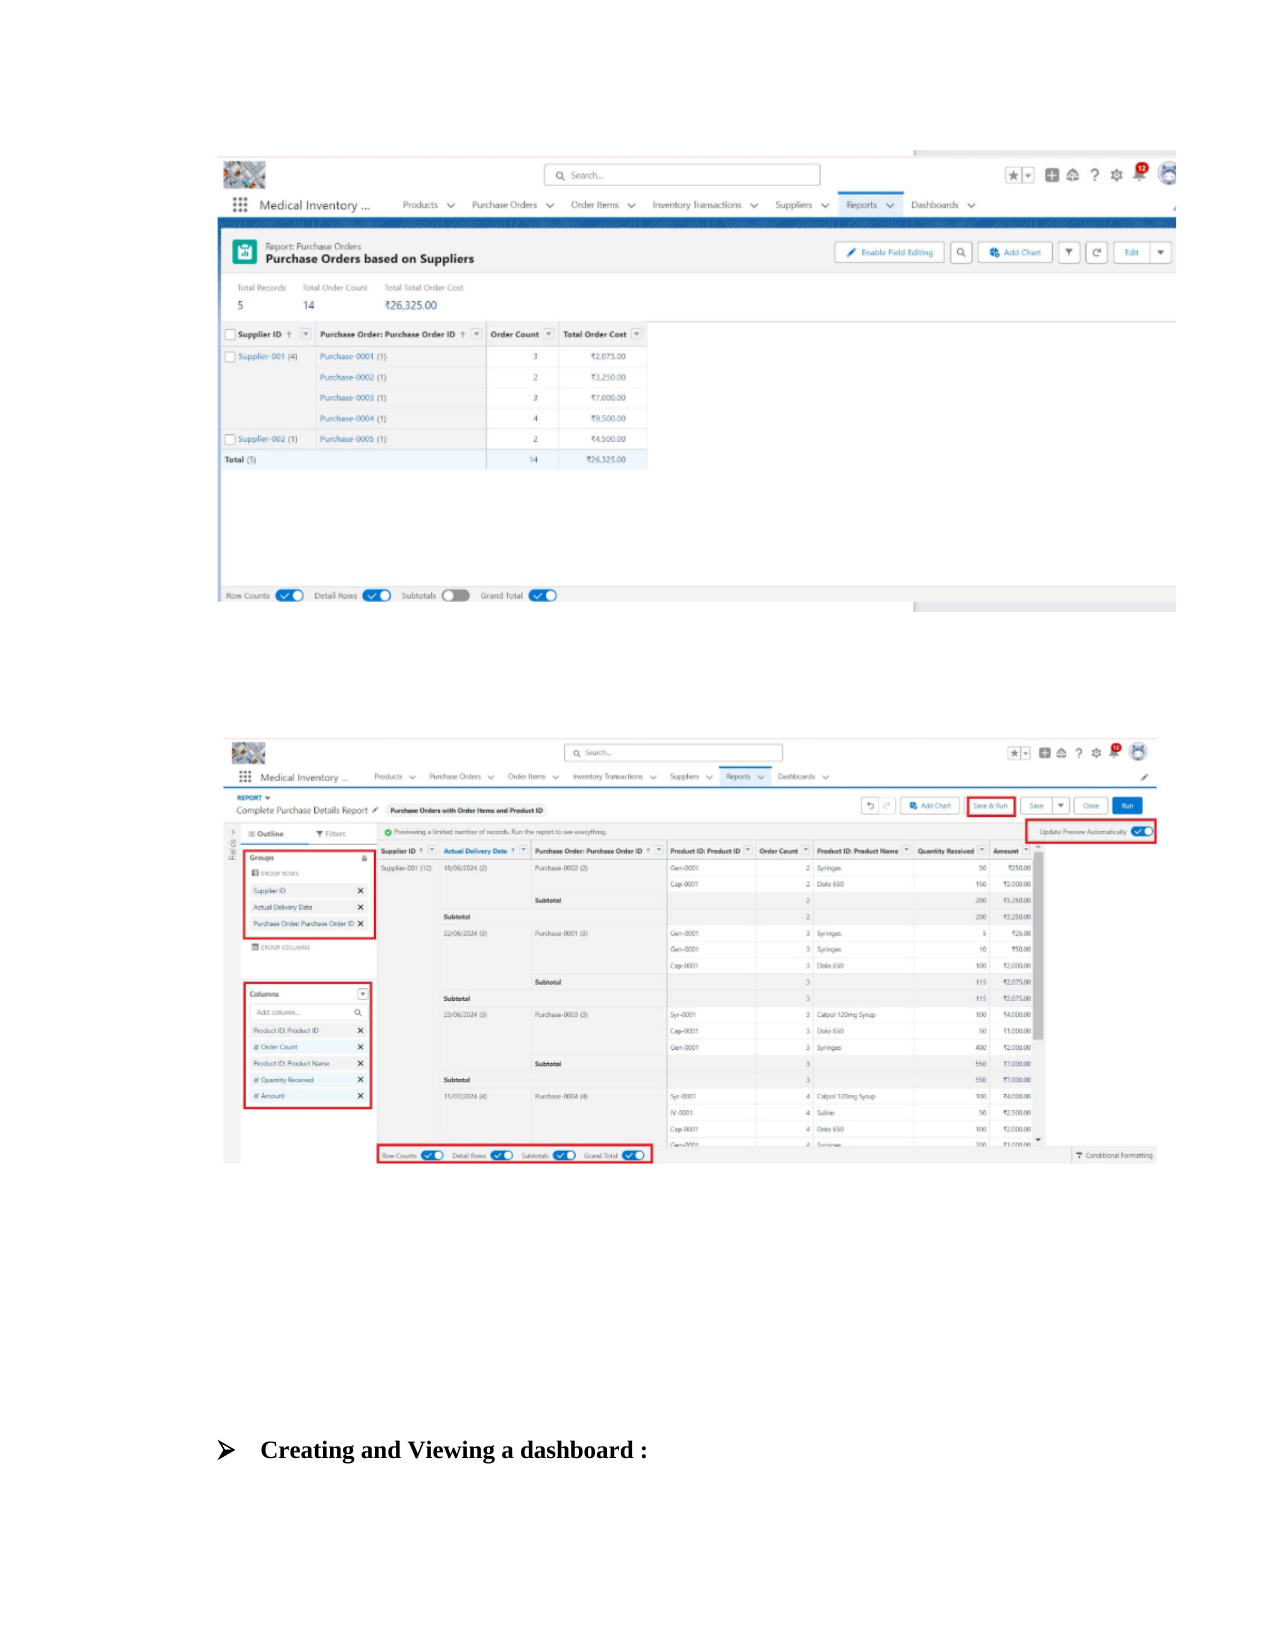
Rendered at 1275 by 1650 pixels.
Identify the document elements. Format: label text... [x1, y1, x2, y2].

picture [201, 150, 1177, 612]
list Creating and Viewing a dashboard : [216, 1436, 1125, 1464]
picture [201, 738, 1177, 1186]
